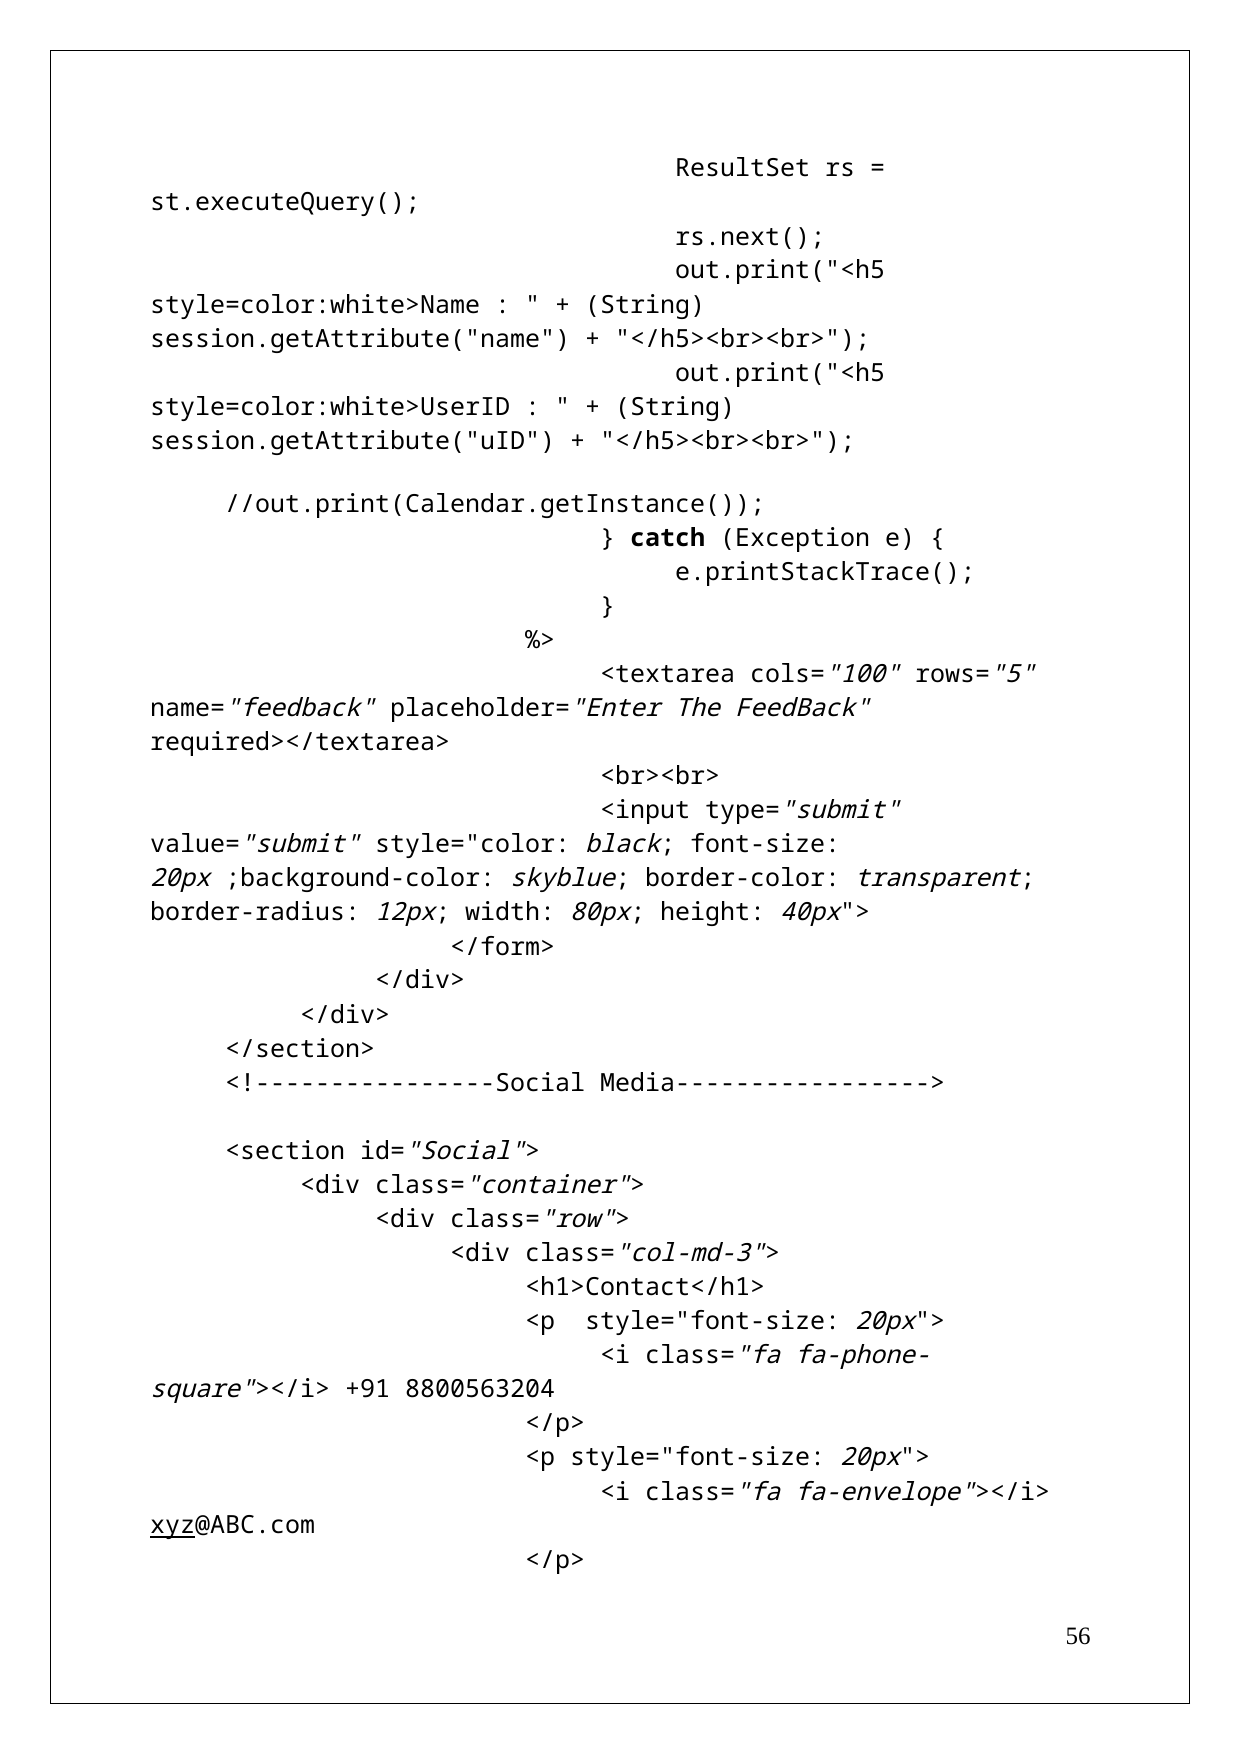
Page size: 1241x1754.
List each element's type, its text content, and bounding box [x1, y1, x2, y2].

text <p style="font-size: 20px"> [150, 1303, 1090, 1337]
text out.print("<h5 style=color:white>UserID : " + (String) session.getAttribute("uID") + "</h5><br><br>"); [150, 354, 1090, 457]
text <section id="Social"> [150, 1132, 1090, 1167]
text } [150, 587, 1090, 622]
text </form> [150, 928, 1090, 962]
text </div> [150, 996, 1090, 1030]
text rs.next(); [150, 218, 1090, 252]
text <div class="container"> [150, 1167, 1090, 1201]
text %> [150, 622, 1090, 656]
text <i class="fa fa-envelope"></i> xyz@ABC.com [150, 1473, 1090, 1541]
text <div class="row"> [150, 1201, 1090, 1235]
text <!----------------Social Media-----------------> [150, 1064, 1090, 1098]
text <i class="fa fa-phone-square"></i> +91 8800563204 [150, 1337, 1090, 1405]
text <input type="submit" value="submit" style="color: black; font-size: 20px ;background-color: skyblue; border-color: transparent; border-radius: 12px; width: 80px; height: 40px"> [150, 792, 1090, 928]
text </p> [150, 1405, 1090, 1439]
text <br><br> [150, 758, 1090, 792]
text <textarea cols="100" rows="5" name="feedback" placeholder="Enter The FeedBack" required></textarea> [150, 656, 1090, 758]
text ResultSet rs = st.executeQuery(); [150, 150, 1090, 218]
text //out.print(Calendar.getInstance()); [150, 457, 1090, 519]
text } catch (Exception e) { [150, 519, 1090, 553]
text </section> [150, 1030, 1090, 1064]
text </p> [150, 1541, 1090, 1575]
text <h1>Contact</h1> [150, 1269, 1090, 1303]
text </div> [150, 962, 1090, 996]
text out.print("<h5 style=color:white>Name : " + (String) session.getAttribute("name") + "</h5><br><br>"); [150, 252, 1090, 354]
text <p style="font-size: 20px"> [150, 1439, 1090, 1473]
text e.printStackTrace(); [150, 553, 1090, 587]
text <div class="col-md-3"> [150, 1235, 1090, 1269]
